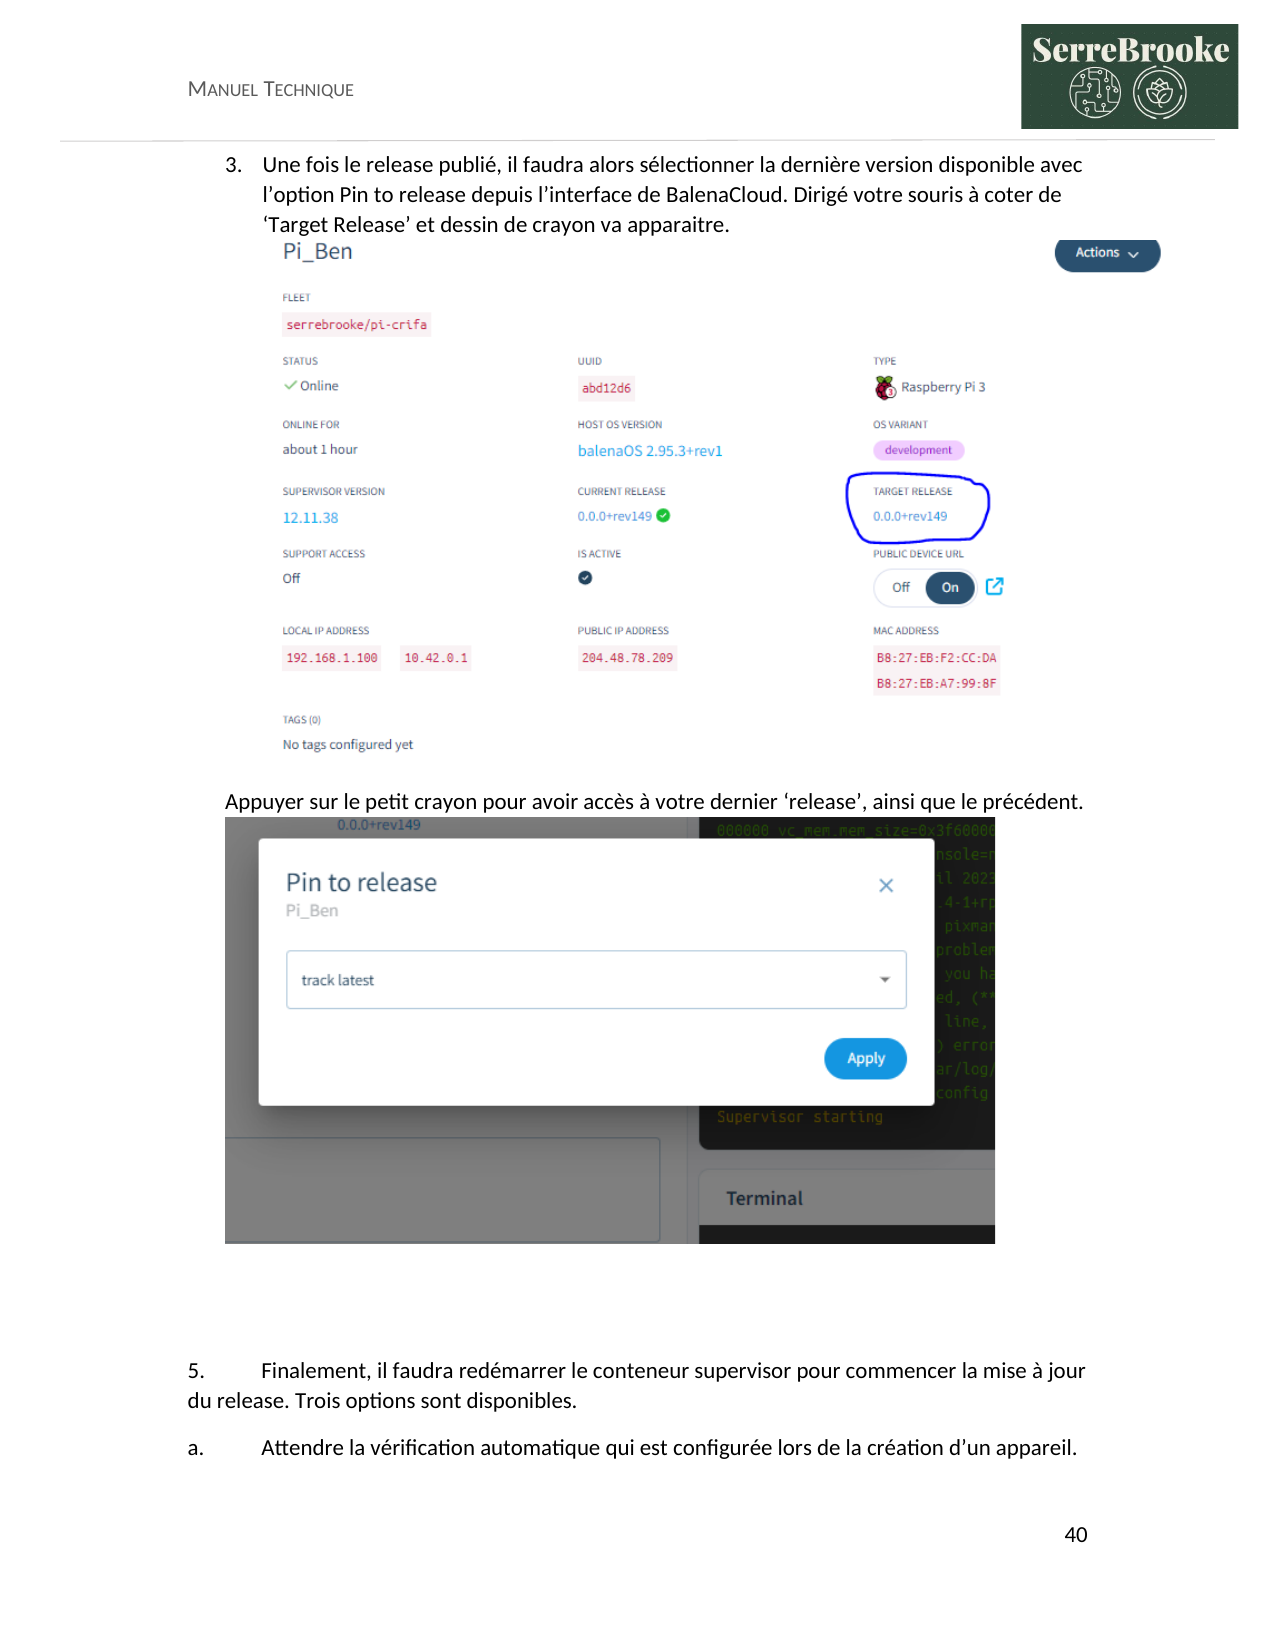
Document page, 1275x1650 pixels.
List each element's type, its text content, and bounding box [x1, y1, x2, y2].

text a. Attendre la vérification automatique qui est configurée lors de la création d’un appareil. [187, 1433, 1087, 1461]
picture [225, 817, 996, 1244]
picture [1021, 24, 1239, 129]
text 5. Finalement, il faudra redémarrer le conteneur supervisor pour commencer la mise à jour du release. Trois options sont disponibles. [187, 1356, 1087, 1414]
picture [262, 240, 1163, 768]
